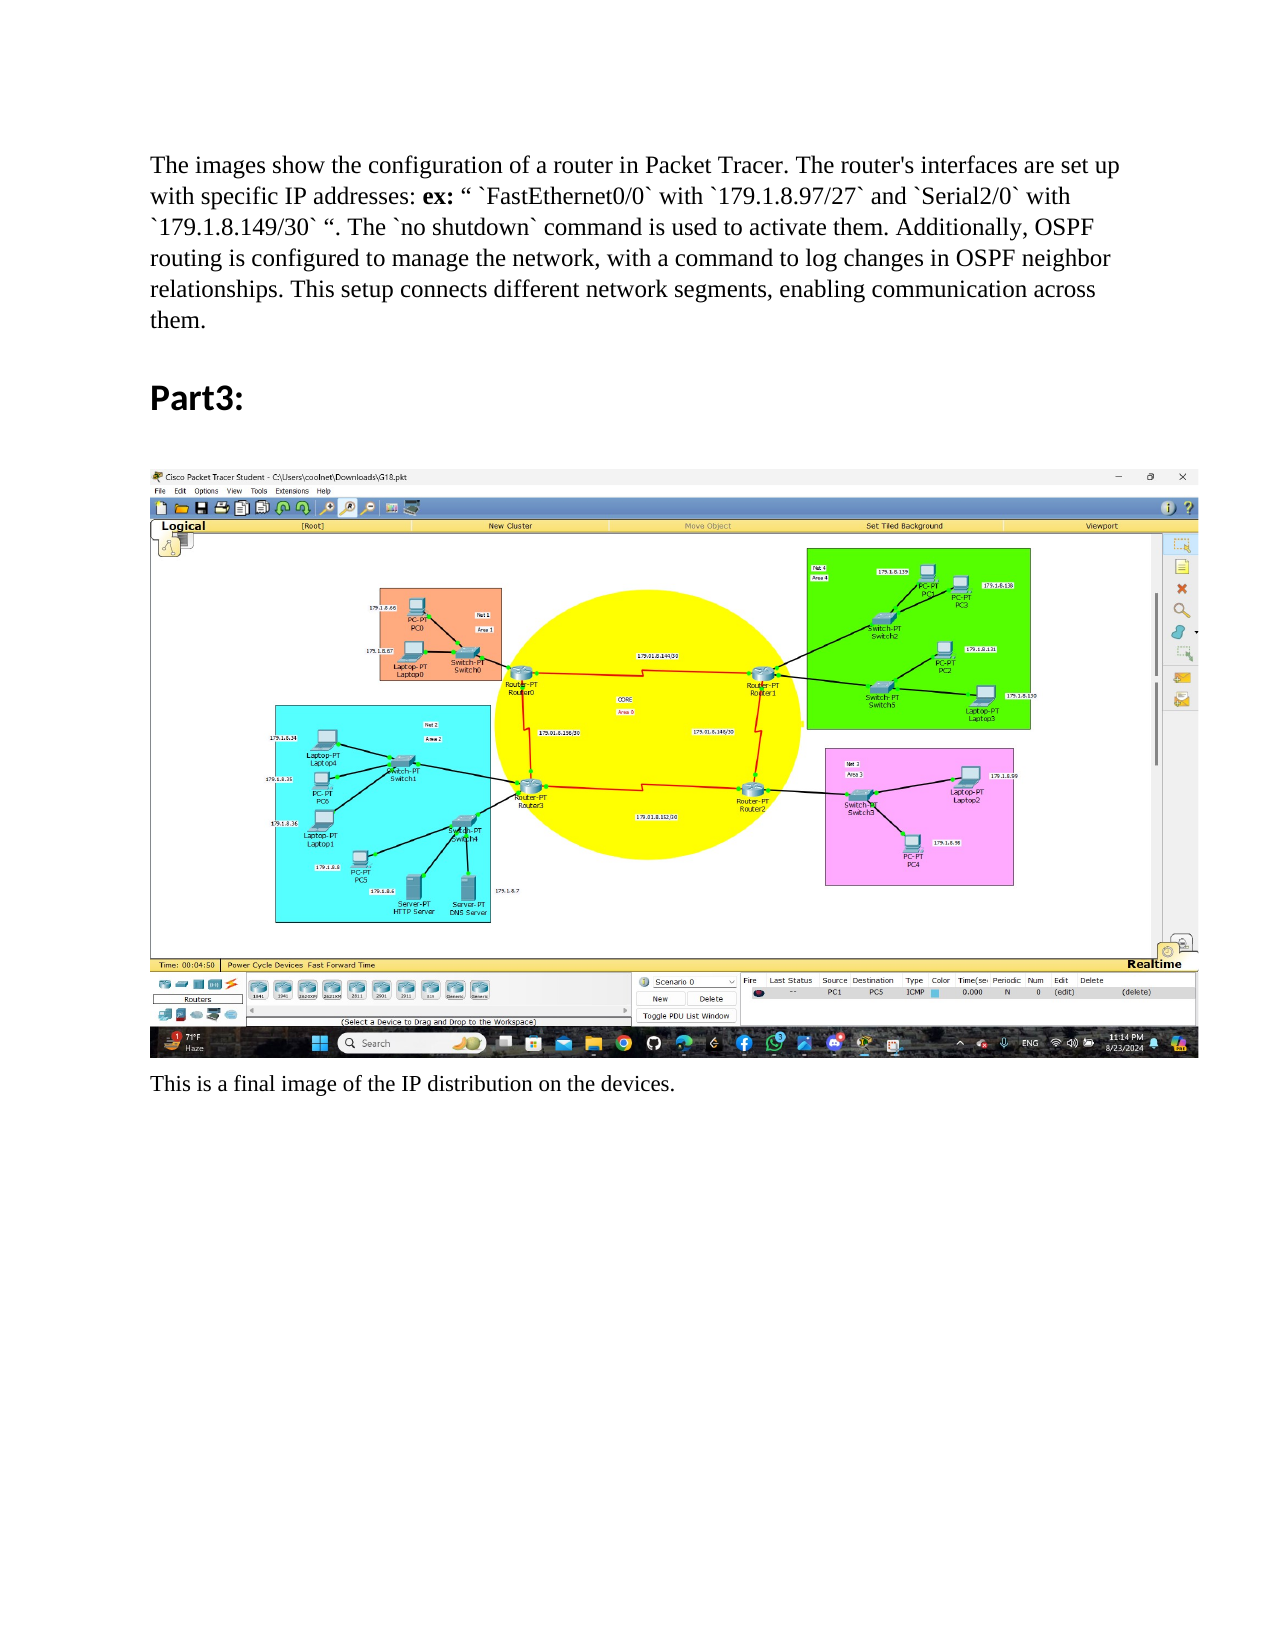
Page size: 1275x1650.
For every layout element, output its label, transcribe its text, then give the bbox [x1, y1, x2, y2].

subtitle Part3: [150, 374, 1125, 419]
text This is a final image of the IP distribution on the devices. [150, 1070, 1125, 1097]
text The images show the configuration of a router in Packet Tracer. The router's interfaces are set up with specific IP addresses: ex: “ `FastEthernet0/0` with `179.1.8.97/27` and `Serial2/0` with `179.1.8.149/30` “. The `no shutdown` command is used to activate them. Additionally, OSPF routing is configured to manage the network, with a command to log changes in OSPF neighbor relationships. This setup connects different network segments, enabling communication across them. [150, 150, 1125, 334]
picture [150, 469, 1199, 1058]
